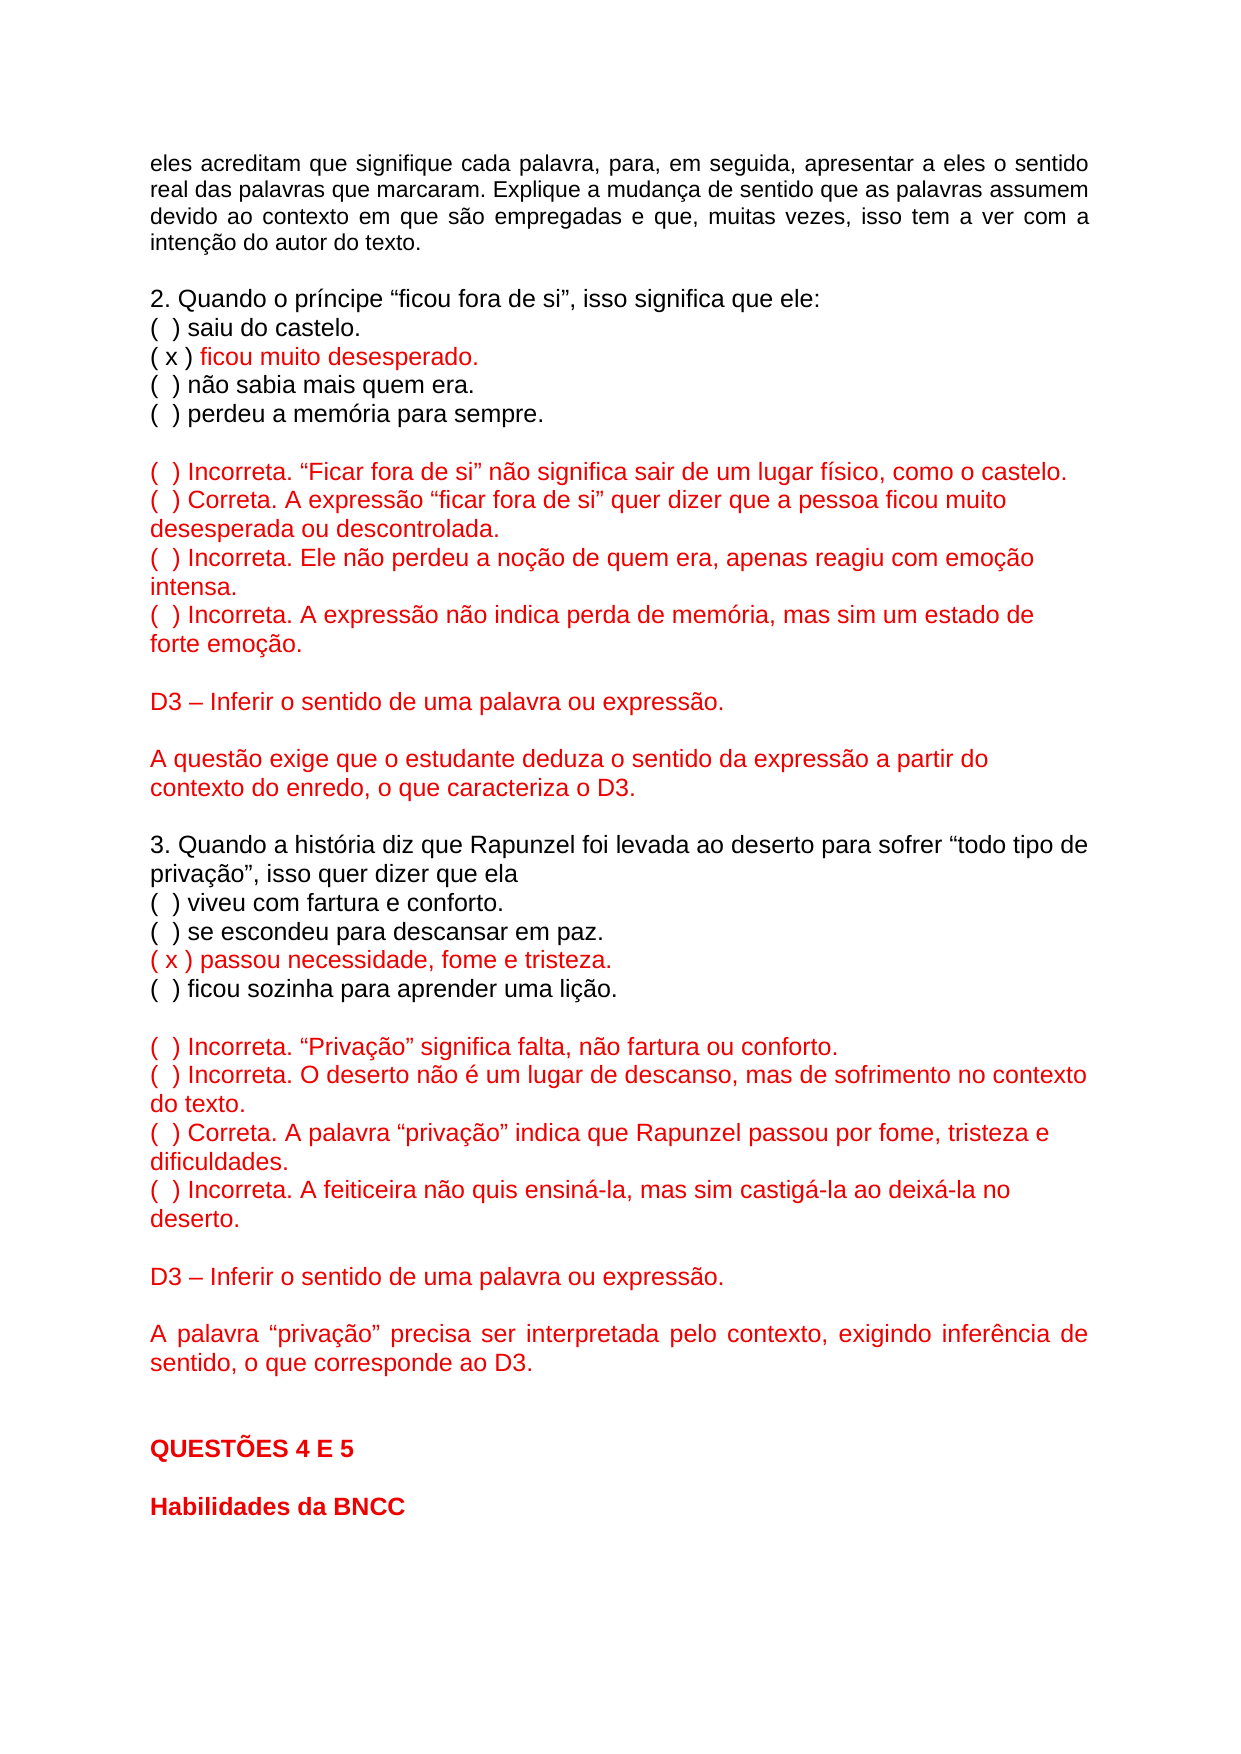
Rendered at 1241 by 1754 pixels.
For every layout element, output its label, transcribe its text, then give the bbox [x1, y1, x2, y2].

text ( ) saiu do castelo. ( x ) ficou muito desesperado. [150, 313, 1090, 370]
text ( x ) passou necessidade, fome e tristeza. [150, 945, 1090, 974]
text ( ) não sabia mais quem era. ( ) perdeu a memória para sempre. [150, 370, 1090, 428]
text ( ) Incorreta. “Ficar fora de si” não significa sair de um lugar físico, como o castelo. [150, 457, 1090, 485]
text 2. Quando o príncipe “ficou fora de si”, isso significa que ele: [150, 284, 1090, 313]
text QUESTÕES 4 E 5 [150, 1434, 1090, 1463]
text 3. Quando a história diz que Rapunzel foi levada ao deserto para sofrer “todo tipo de privação”, isso quer dizer que ela [150, 830, 1090, 888]
text ( ) Incorreta. O deserto não é um lugar de descanso, mas de sofrimento no contexto do texto. [150, 1060, 1090, 1118]
text A questão exige que o estudante deduza o sentido da expressão a partir do contexto do enredo, o que caracteriza o D3. [150, 744, 1090, 802]
text ( ) se escondeu para descansar em paz. [150, 917, 1090, 945]
text ( ) Incorreta. A feiticeira não quis ensiná-la, mas sim castigá-la ao deixá-la no deserto. [150, 1175, 1090, 1233]
text ( ) Incorreta. Ele não perdeu a noção de quem era, apenas reagiu com emoção intensa. [150, 543, 1090, 600]
text D3 – Inferir o sentido de uma palavra ou expressão. [150, 687, 1090, 715]
text ( ) Correta. A expressão “ficar fora de si” quer dizer que a pessoa ficou muito desesperada ou descontrolada. [150, 485, 1090, 543]
text ( ) Correta. A palavra “privação” indica que Rapunzel passou por fome, tristeza e dificuldades. [150, 1118, 1090, 1175]
text Habilidades da BNCC [150, 1492, 1090, 1520]
text ( ) Incorreta. A expressão não indica perda de memória, mas sim um estado de forte emoção. [150, 600, 1090, 658]
text ( ) Incorreta. “Privação” significa falta, não fartura ou conforto. [150, 1032, 1090, 1060]
text A palavra “privação” precisa ser interpretada pelo contexto, exigindo inferência de sentido, o que corresponde ao D3. [150, 1319, 1090, 1377]
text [150, 150, 1090, 255]
text D3 – Inferir o sentido de uma palavra ou expressão. [150, 1262, 1090, 1290]
text ( ) ficou sozinha para aprender uma lição. [150, 974, 1090, 1003]
text ( ) viveu com fartura e conforto. [150, 888, 1090, 917]
